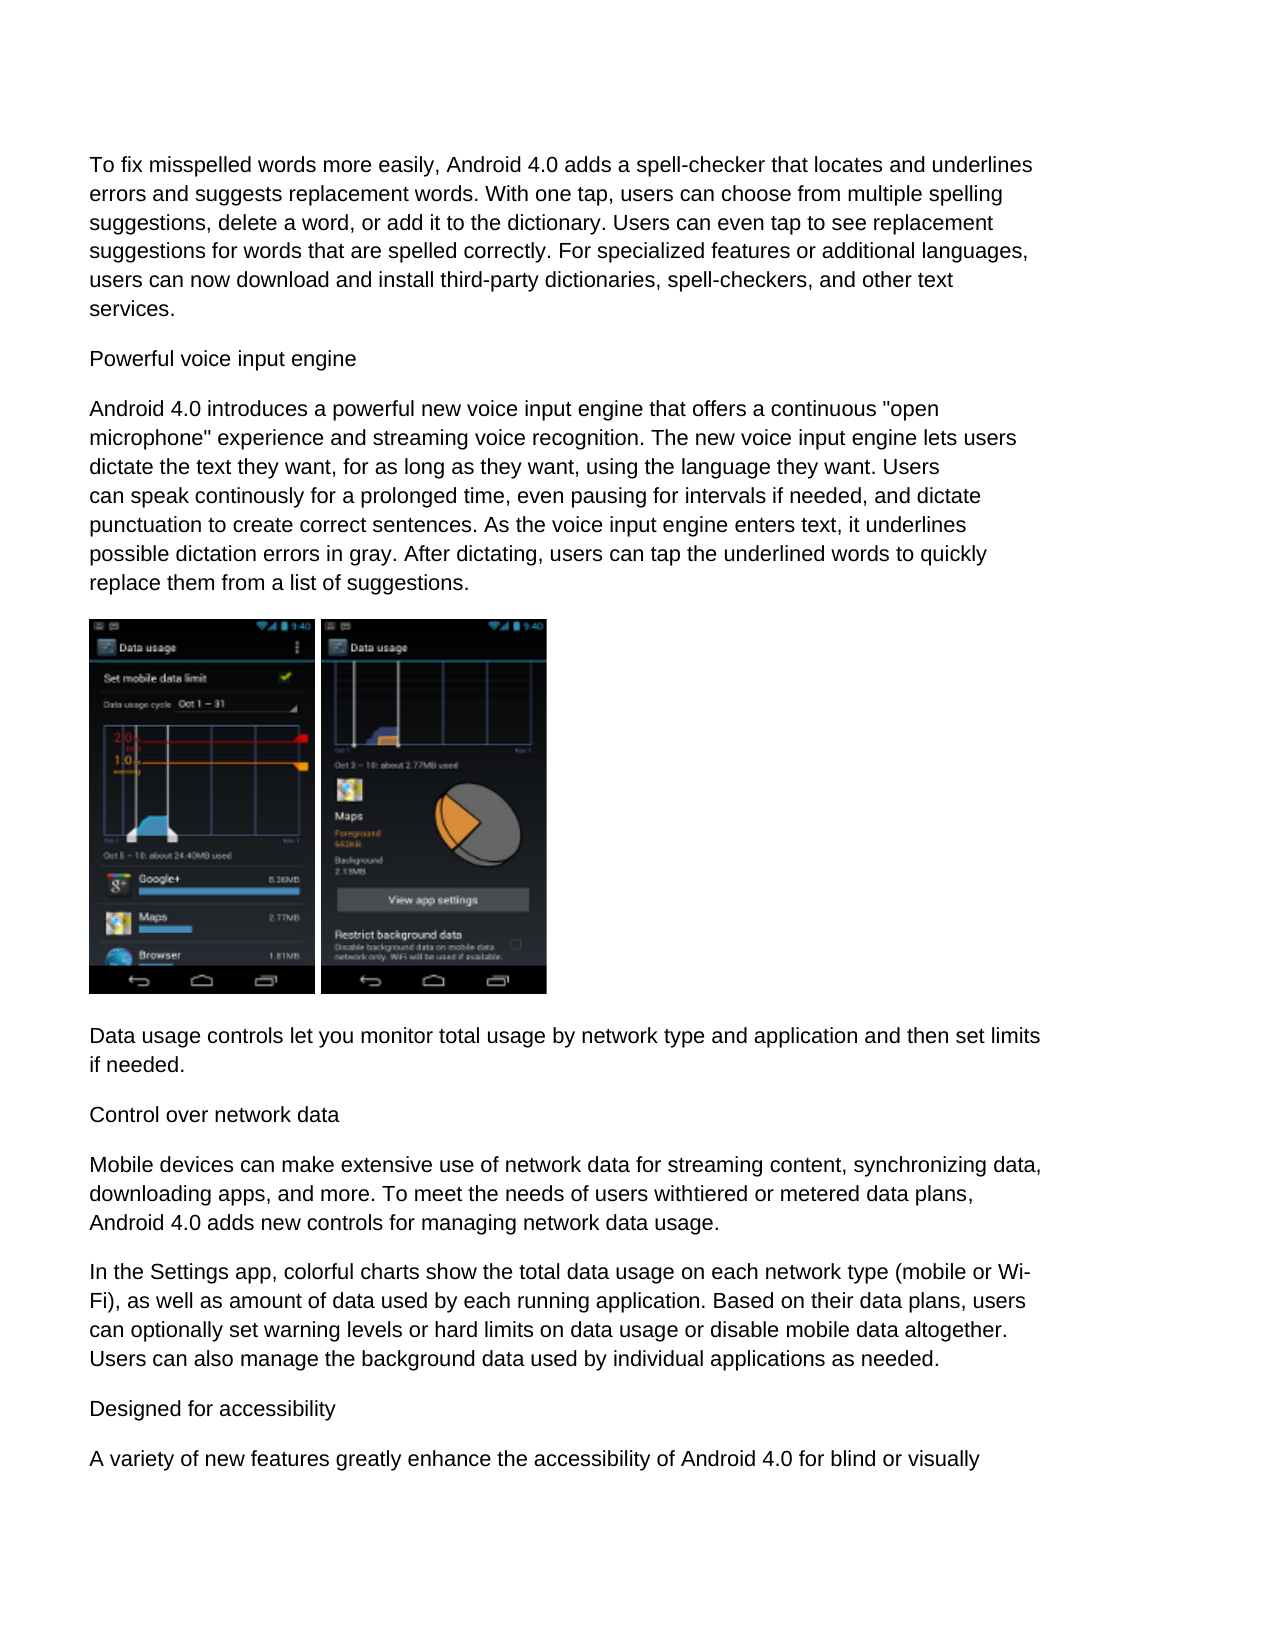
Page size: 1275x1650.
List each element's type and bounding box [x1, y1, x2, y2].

table_cell [88, 150, 1062, 1472]
picture [89, 619, 315, 994]
picture [321, 619, 547, 994]
